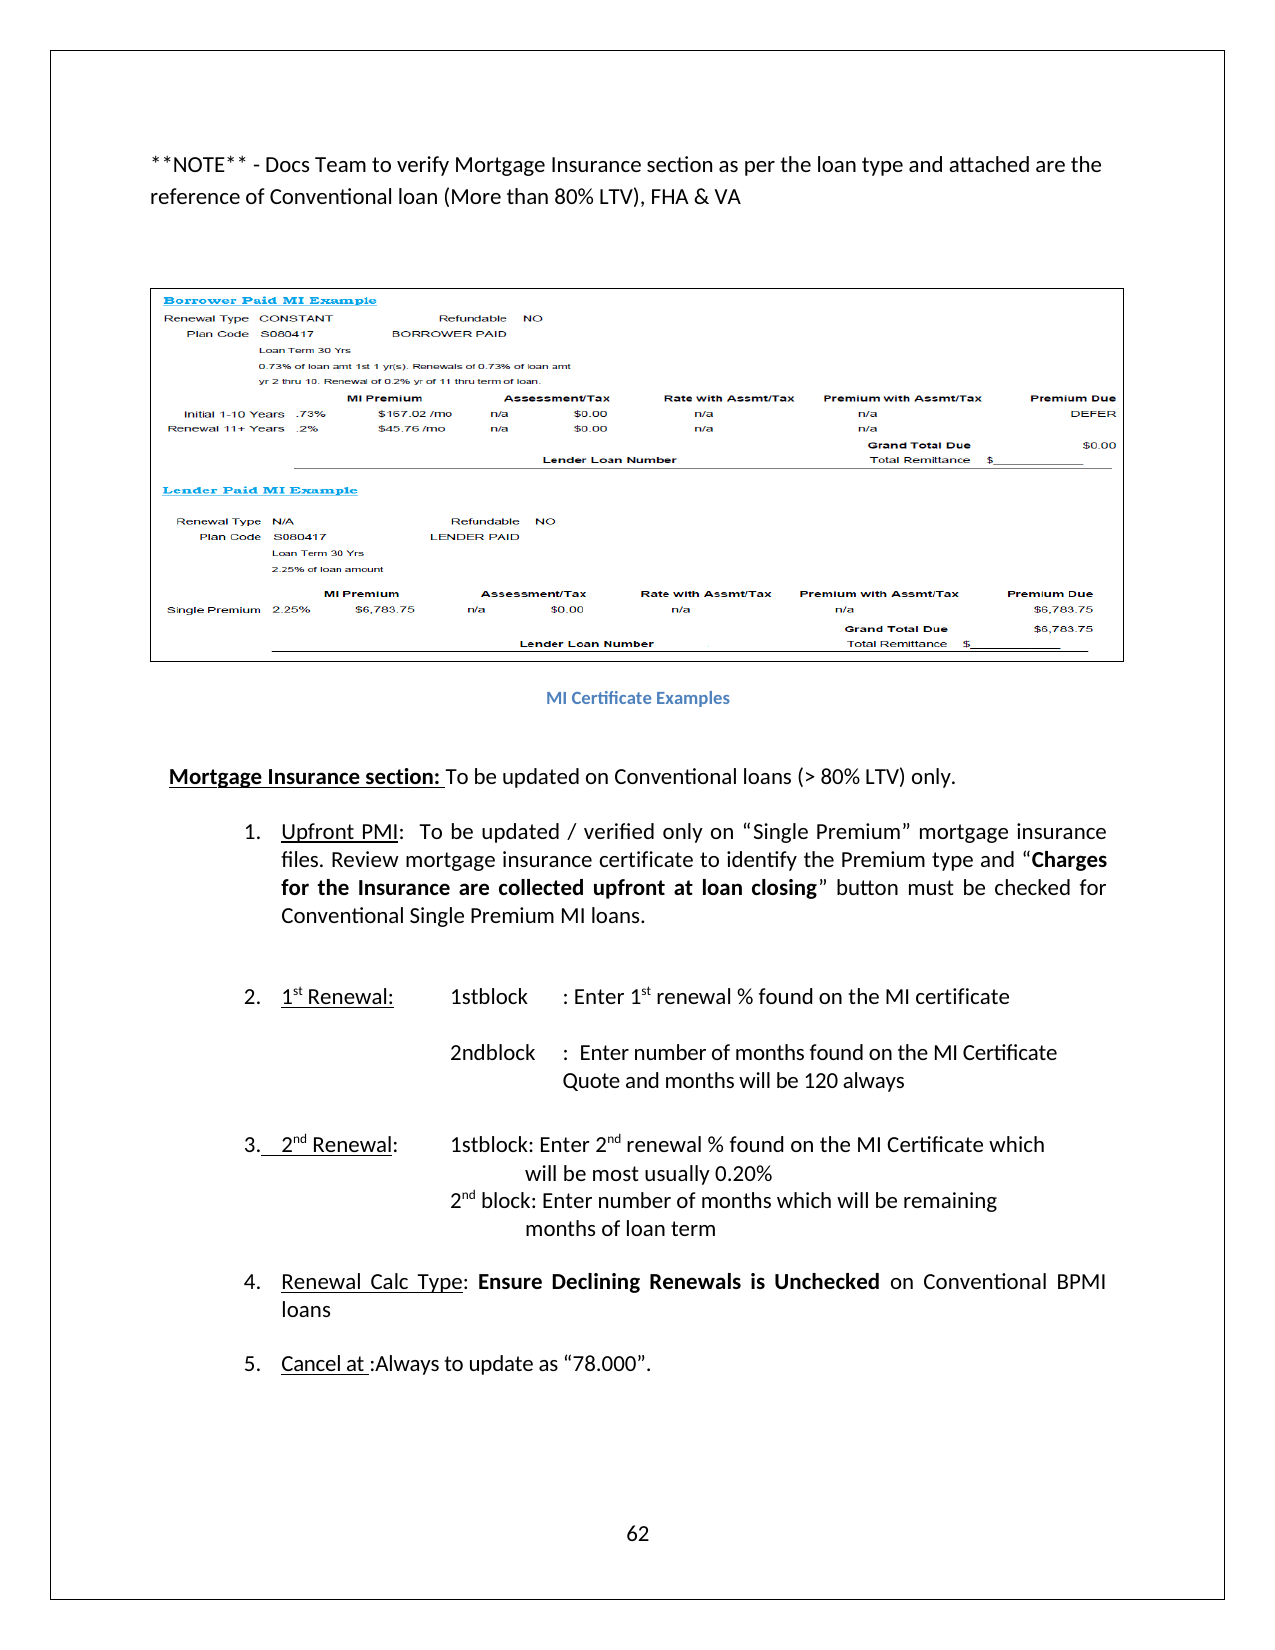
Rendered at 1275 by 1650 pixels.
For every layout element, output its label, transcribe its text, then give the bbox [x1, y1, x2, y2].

list 2nd block: Enter number of months which will be remaining [281, 1187, 1107, 1215]
text Mortgage Insurance section: To be updated on Conventional loans (> 80% LTV) only. [169, 762, 1107, 791]
list 1st Renewal: 1stblock : Enter 1st renewal % found on the MI certificate [244, 982, 1107, 1011]
text months of loan term [169, 1216, 1107, 1241]
list will be most usually 0.20% [525, 1159, 1107, 1187]
list Cancel at :Always to update as “78.000”. [244, 1349, 1107, 1378]
list 2ndblock : Enter number of months found on the MI Certificate [281, 1038, 1107, 1067]
text **NOTE** - Docs Team to verify Mortgage Insurance section as per the loan type and attached are the reference of Conventional loan (More than 80% LTV), FHA & VA [150, 150, 1125, 210]
list Upfront PMI: To be updated / verified only on “Single Premium” mortgage insurance files. Review mortgage insurance certificate to identify the Premium type and “Charges for the Insurance are collected upfront at loan closing” button must be checked for Conventional Single Premium MI loans. [244, 817, 1107, 929]
text MI Certificate Examples [169, 687, 1107, 709]
list Quote and months will be 120 always [281, 1067, 1107, 1094]
list Renewal Calc Type: Ensure Declining Renewals is Unchecked on Conventional BPMI loans [244, 1267, 1107, 1323]
list 2nd Renewal: 1stblock: Enter 2nd renewal % found on the MI Certificate which [244, 1131, 1107, 1159]
picture [151, 289, 1123, 661]
